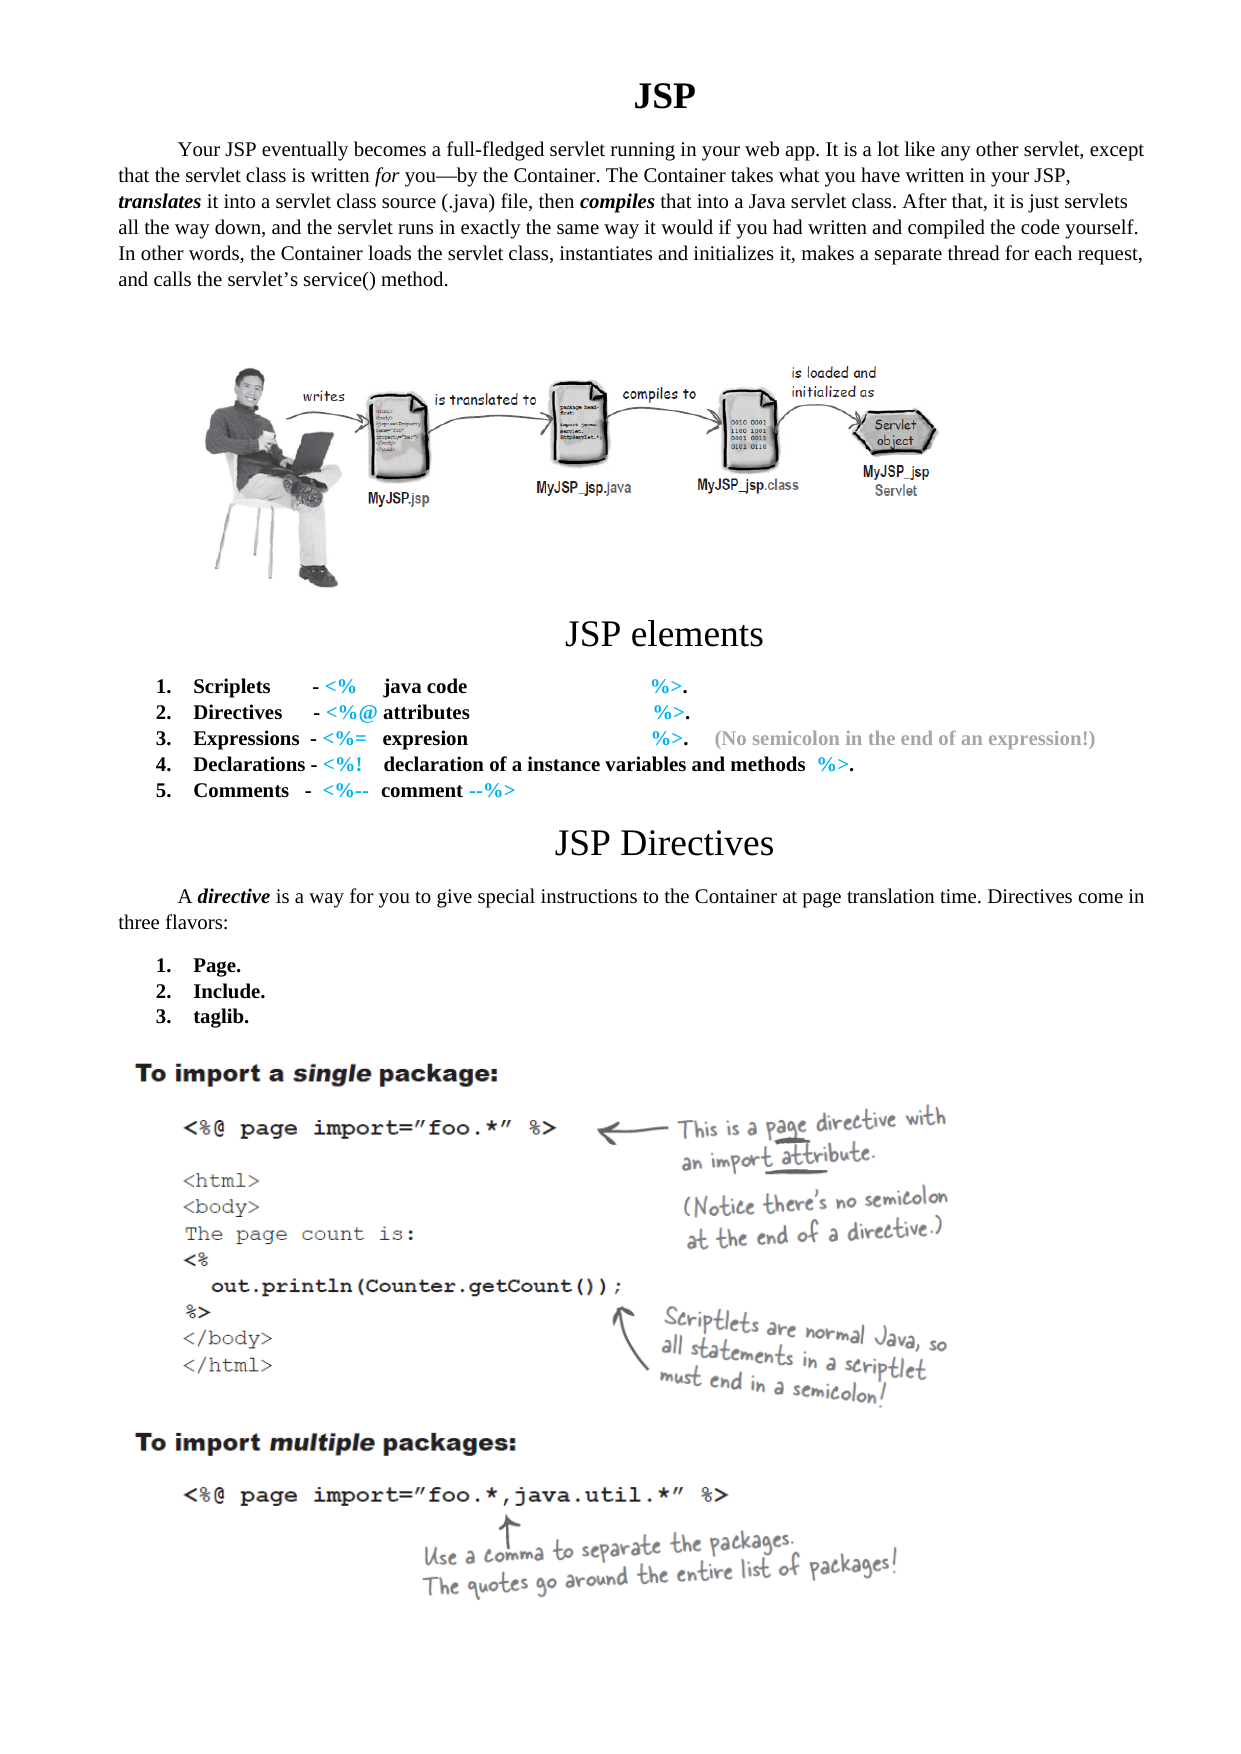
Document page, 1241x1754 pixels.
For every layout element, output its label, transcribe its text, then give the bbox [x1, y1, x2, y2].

text A directive is a way for you to give special instructions to the Container at page translation time. Directives come in three flavors: [118, 884, 1152, 934]
text JSP [118, 74, 1152, 117]
list Comments - <%-- comment --%> [156, 778, 1152, 802]
list Scriplets - <% java code %>. [156, 674, 1152, 698]
picture [177, 357, 966, 592]
list Directives - <%@ attributes %>. [156, 700, 1152, 724]
list Declarations - <%! declaration of a instance variables and methods %>. [156, 752, 1152, 776]
text JSP elements [118, 611, 1152, 654]
list Include. [156, 978, 1152, 1003]
picture [118, 1047, 966, 1606]
list Expressions - <%= expresion %>. (No semicolon in the end of an expression!) [156, 726, 1152, 750]
list Page. [156, 953, 1152, 977]
text JSP Directives [118, 821, 1152, 864]
list taglib. [156, 1004, 1152, 1028]
text Your JSP eventually becomes a full-fledged servlet running in your web app. It is a lot like any other servlet, except that the servlet class is written for you—by the Container. The Container takes what you have written in your JSP, translates it into a servlet class source (.java) file, then compiles that into a Java servlet class. After that, it is just servlets all the way down, and the servlet runs in exactly the same way it would if you had written and compiled the code yourself. In other words, the Container loads the servlet class, instantiates and initializes it, makes a separate thread for each request, and calls the servlet’s service() method. [118, 137, 1152, 291]
